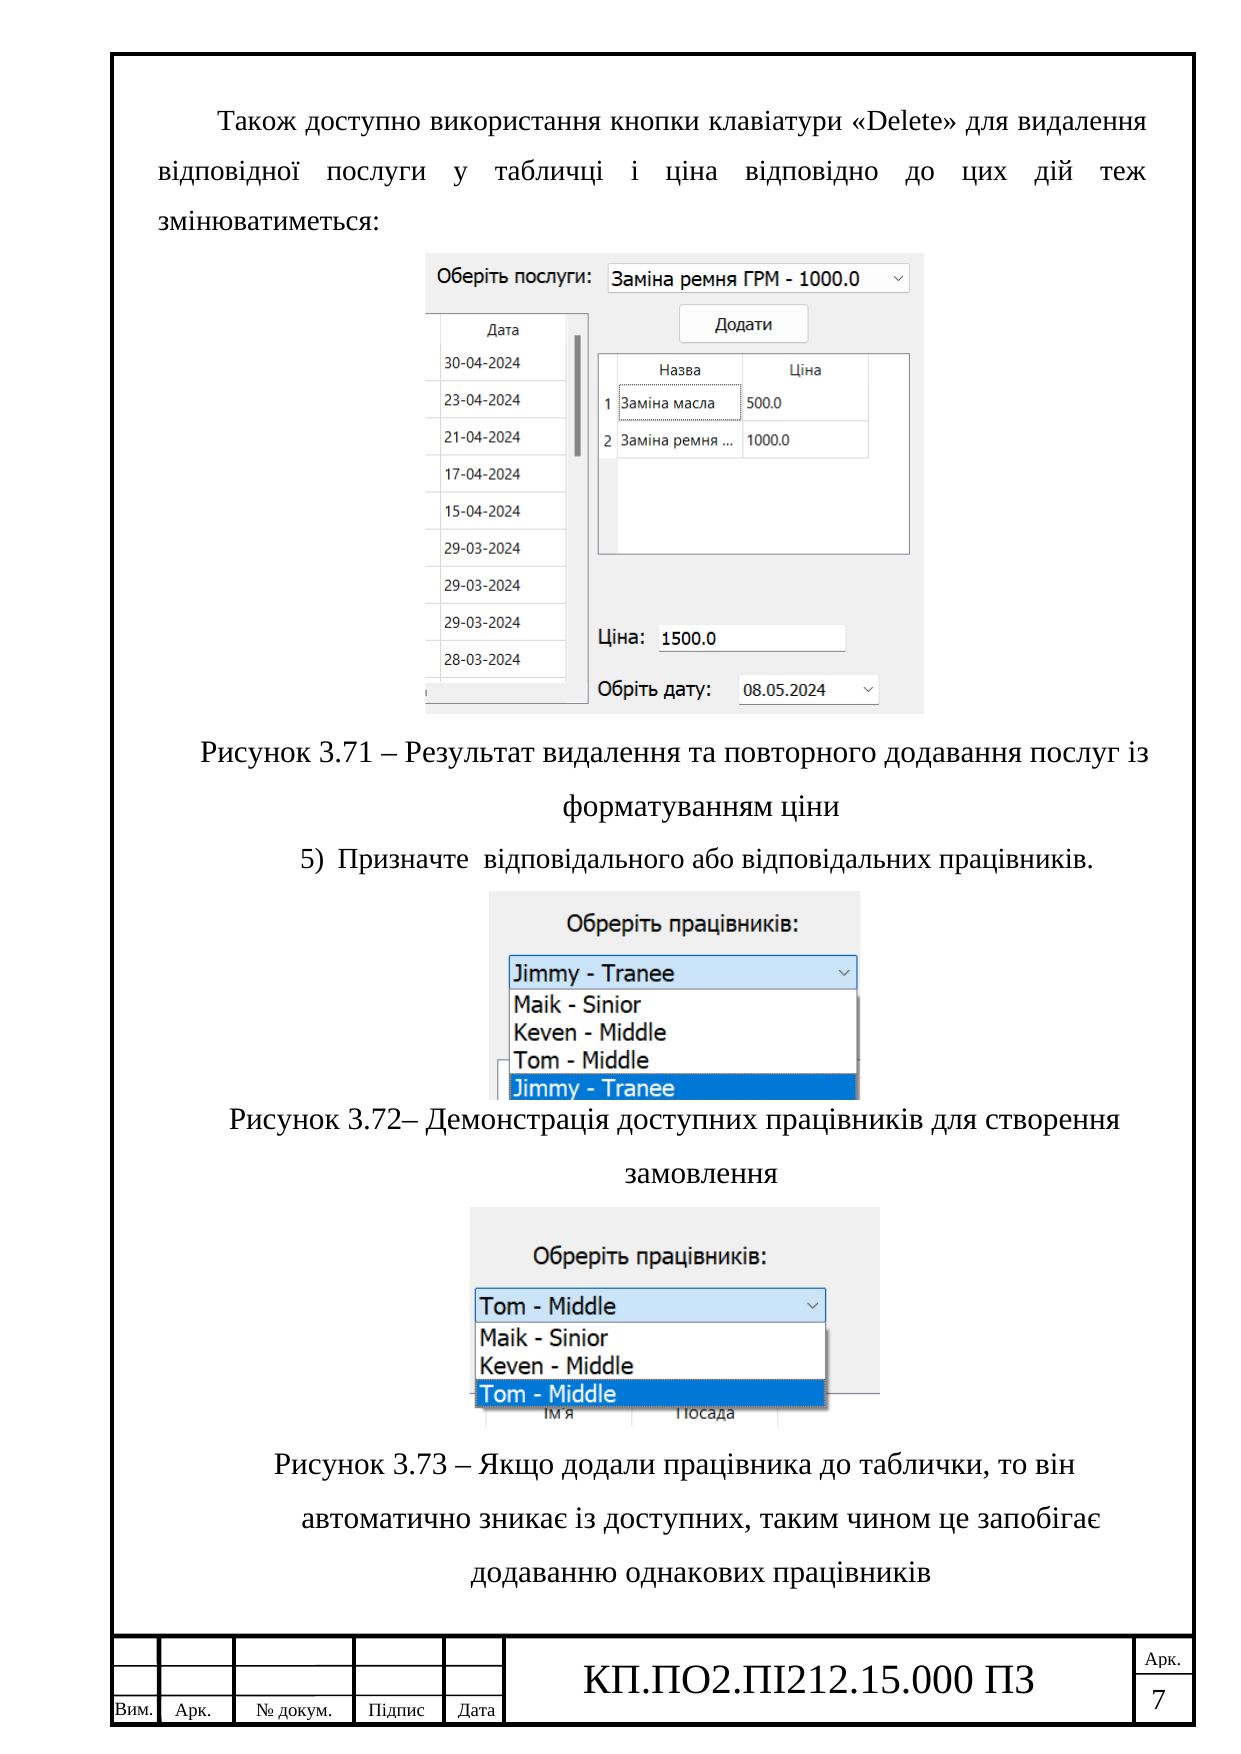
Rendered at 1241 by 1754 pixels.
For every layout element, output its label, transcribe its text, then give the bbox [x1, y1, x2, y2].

text Призначте відповідального або відповідальних працівників. [300, 841, 1162, 874]
picture [425, 253, 924, 714]
list Рисунок 3.72– Демонстрація доступних працівників для створення замовлення [187, 1100, 1162, 1190]
list Рисунок 3.73 – Якщо додали працівника до таблички, то він автоматично зникає із доступних, таким чином це запобігає додаванню однакових працівників [187, 1446, 1162, 1589]
picture [488, 891, 861, 1100]
list Рисунок 3.71 – Результат видалення та повторного додавання послуг із форматуванням ціни [187, 733, 1162, 823]
text Також доступно використання кнопки клавіатури «Delete» для видалення відповідної послуги у табличці і ціна відповідно до цих дій теж змінюватиметься: [158, 103, 1147, 237]
picture [469, 1207, 880, 1427]
